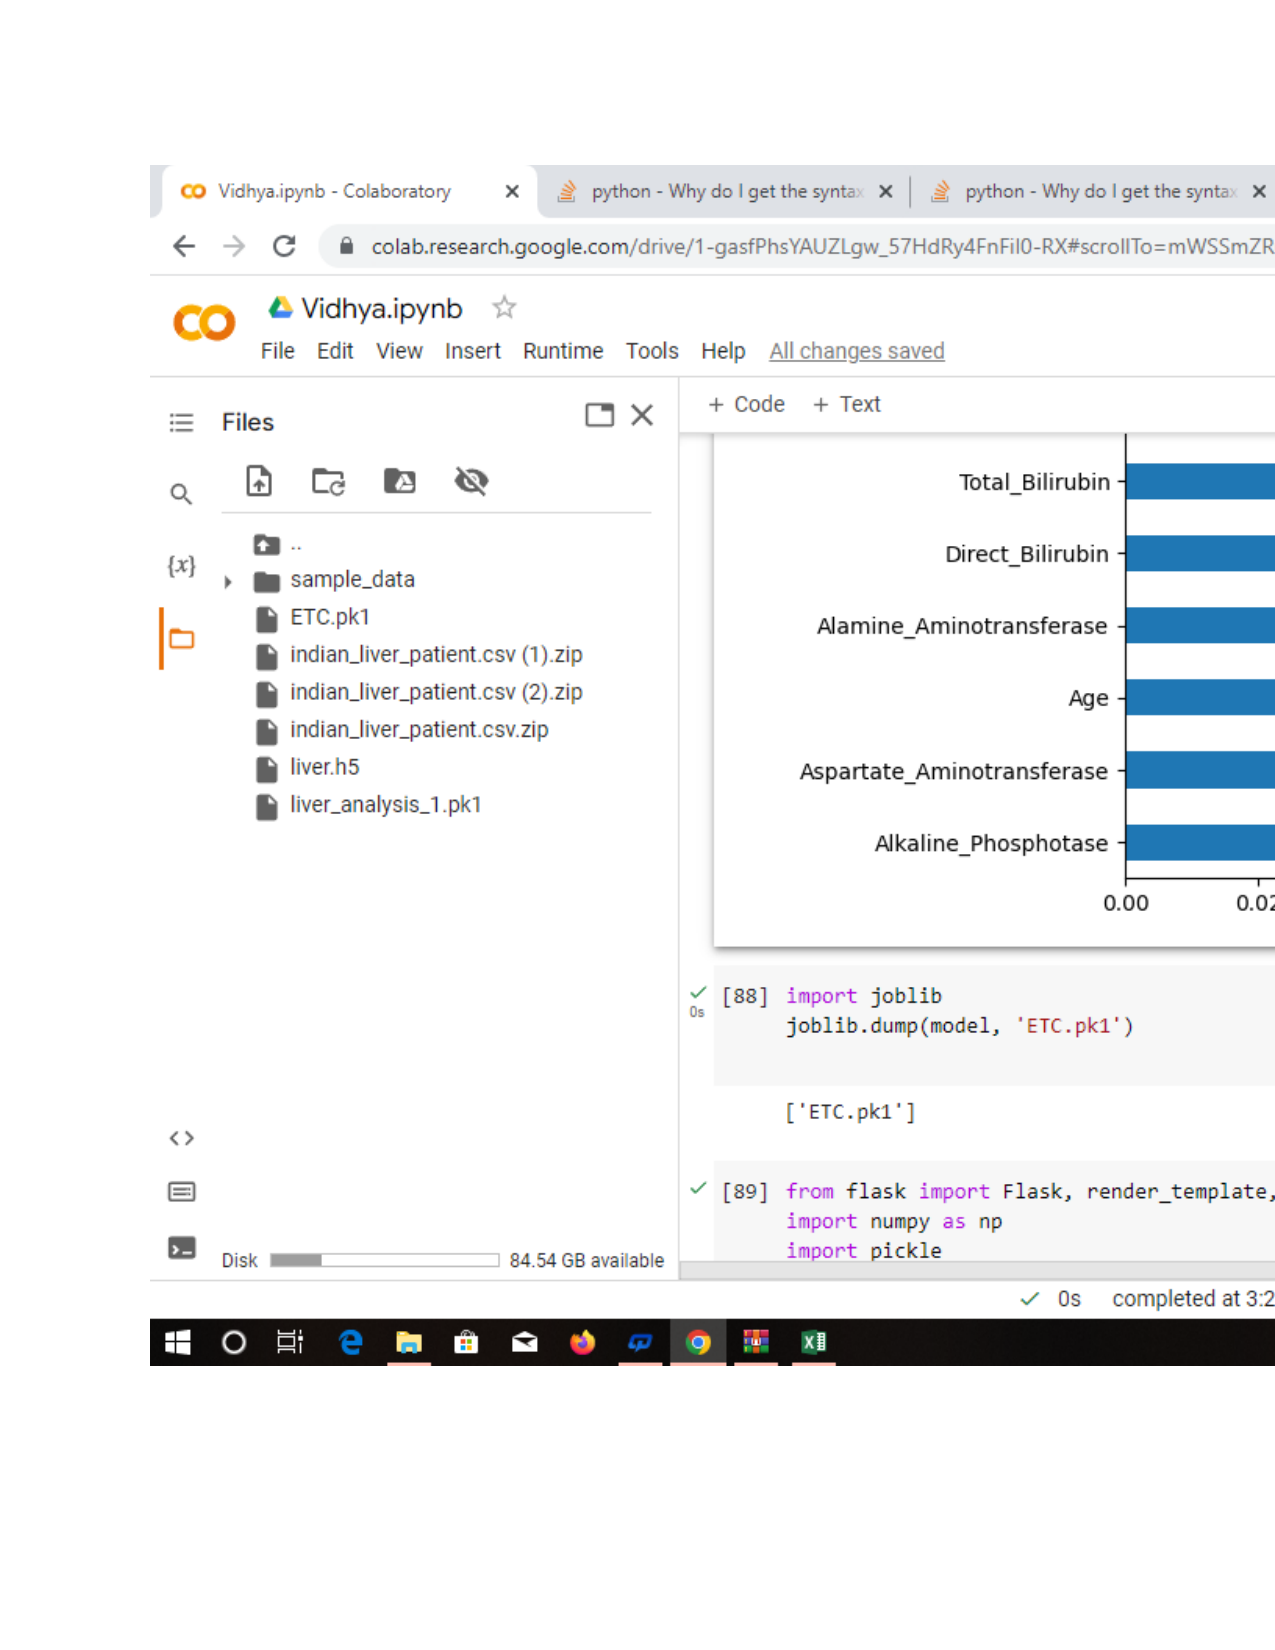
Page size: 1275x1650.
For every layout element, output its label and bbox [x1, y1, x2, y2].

picture [150, 165, 1275, 1366]
